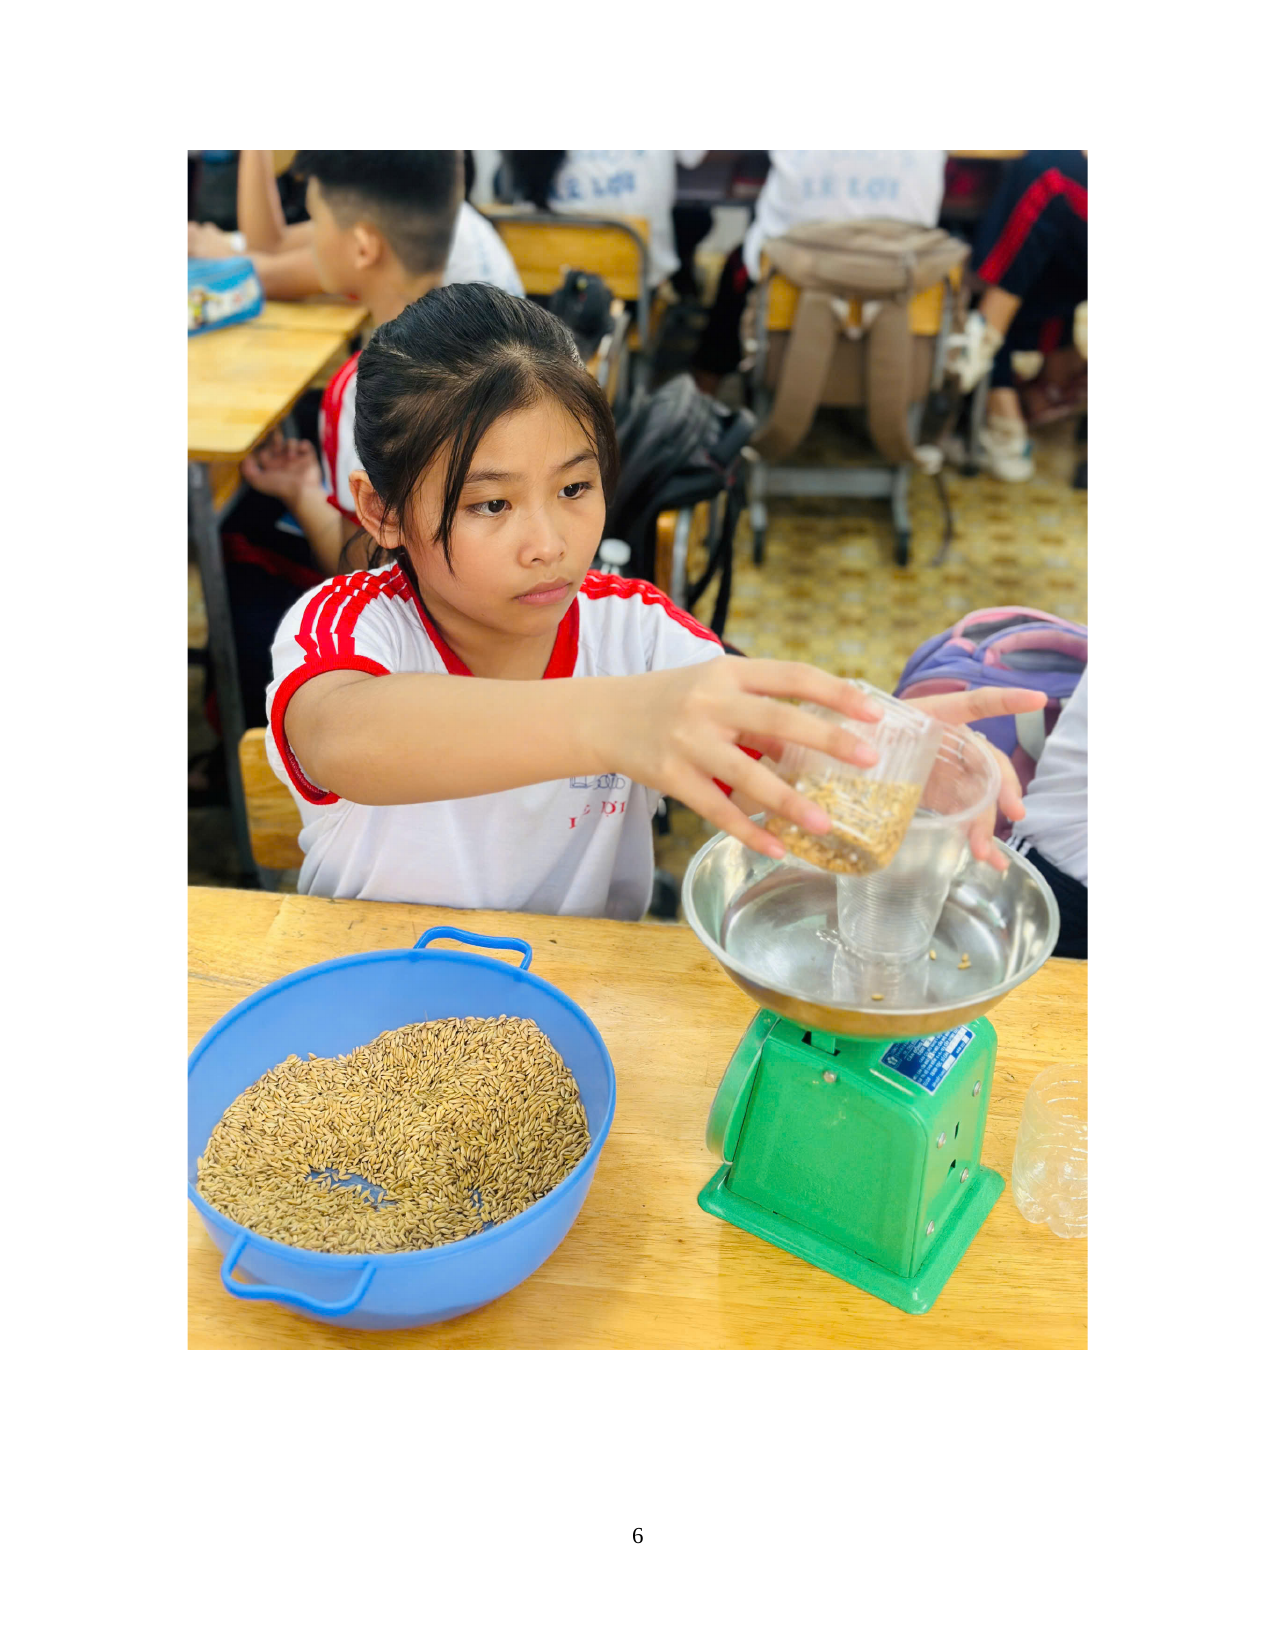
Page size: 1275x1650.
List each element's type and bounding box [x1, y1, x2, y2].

picture [187, 150, 1088, 1350]
